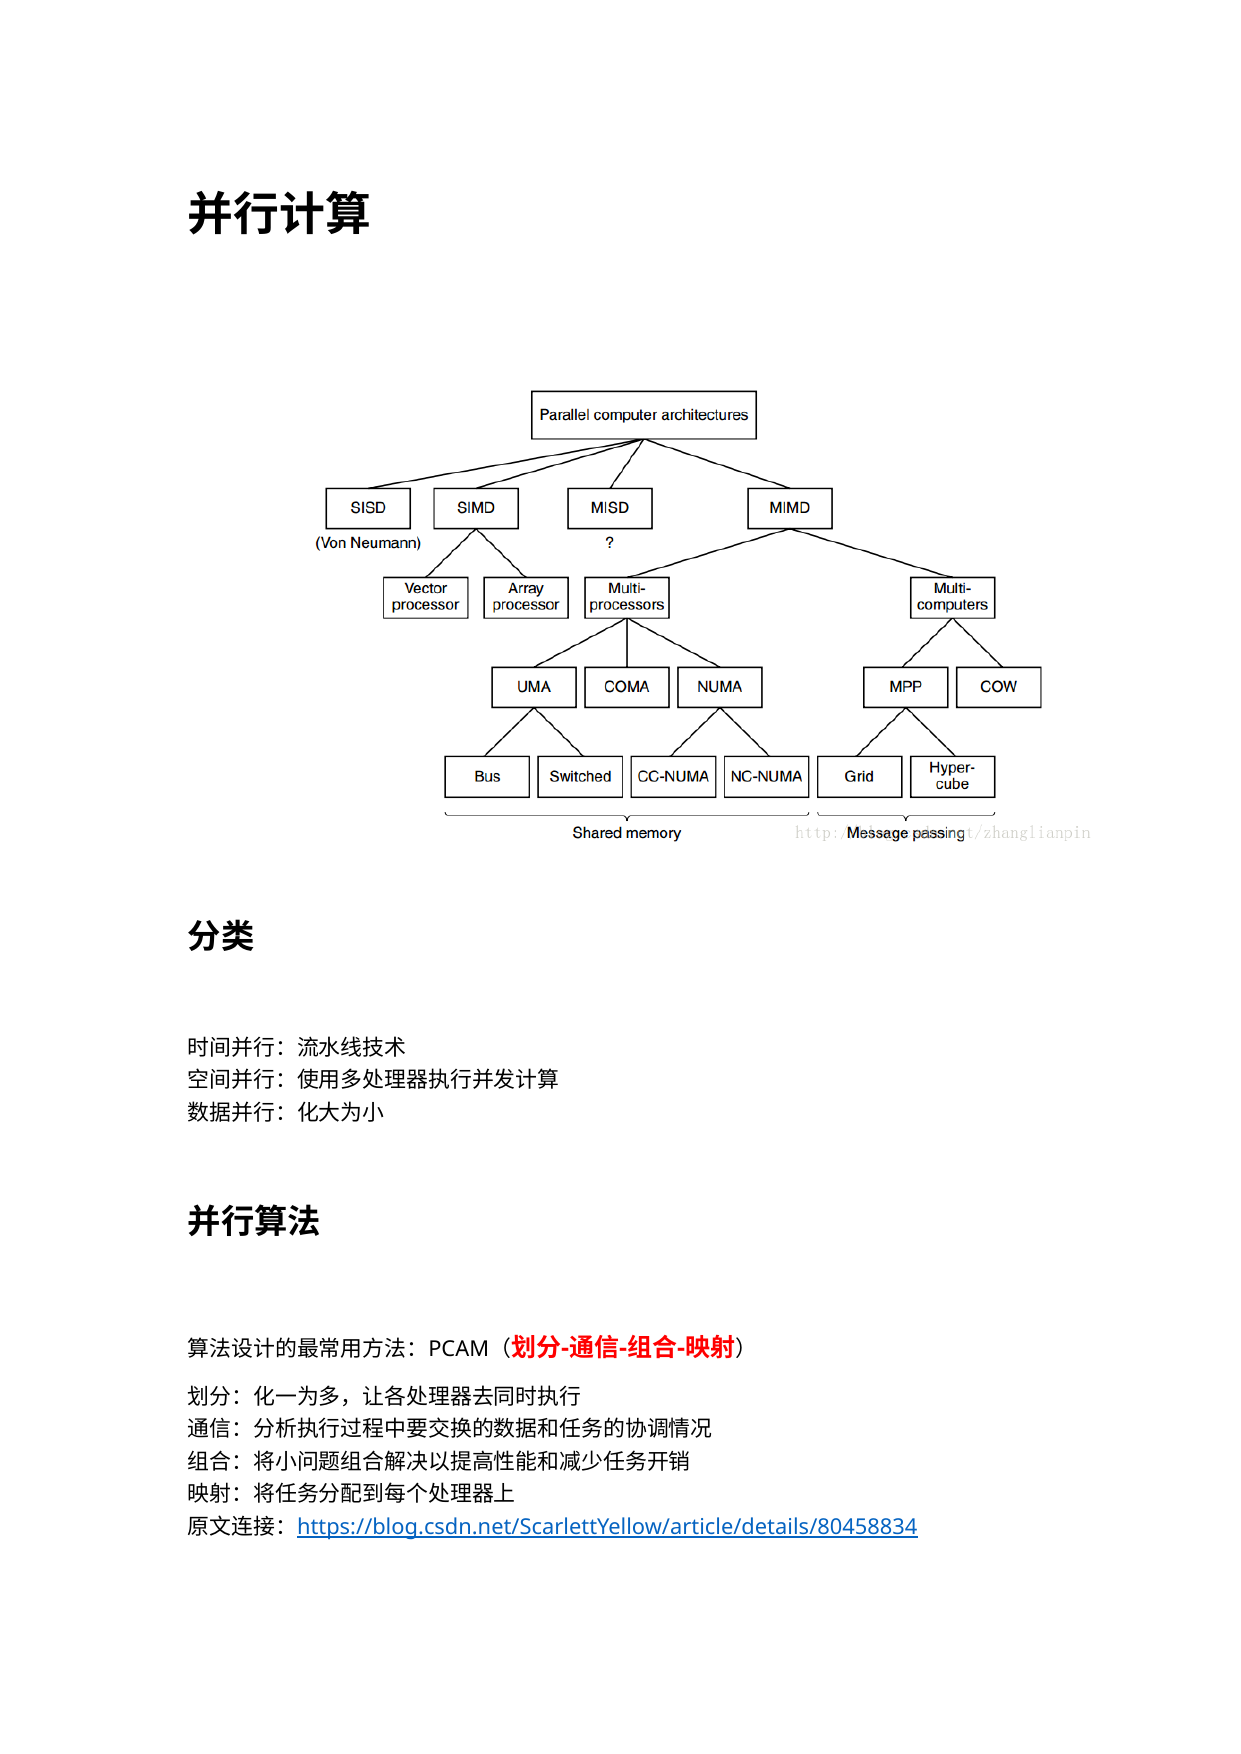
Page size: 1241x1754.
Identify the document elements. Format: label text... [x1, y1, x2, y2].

text 原文连接：https://blog.csdn.net/ScarlettYellow/article/details/80458834 [187, 1508, 1053, 1541]
text 数据并行：化大为小 [187, 1094, 1053, 1127]
subtitle 并行计算 [187, 162, 1053, 259]
text 空间并行：使用多处理器执行并发计算 [187, 1062, 1053, 1094]
text 组合：将小问题组合解决以提高性能和减少任务开销 [187, 1443, 1053, 1476]
text 划分：化一为多，让各处理器去同时执行 [187, 1378, 1053, 1411]
subtitle 分类 [187, 902, 1053, 967]
text 通信：分析执行过程中要交换的数据和任务的协调情况 [187, 1411, 1053, 1443]
text 时间并行：流水线技术 [187, 1029, 1053, 1062]
picture [187, 387, 1099, 850]
subtitle 并行算法 [187, 1186, 1053, 1251]
text 映射：将任务分配到每个处理器上 [187, 1476, 1053, 1508]
text 算法设计的最常用方法：PCAM（划分-通信-组合-映射） [187, 1313, 1053, 1378]
